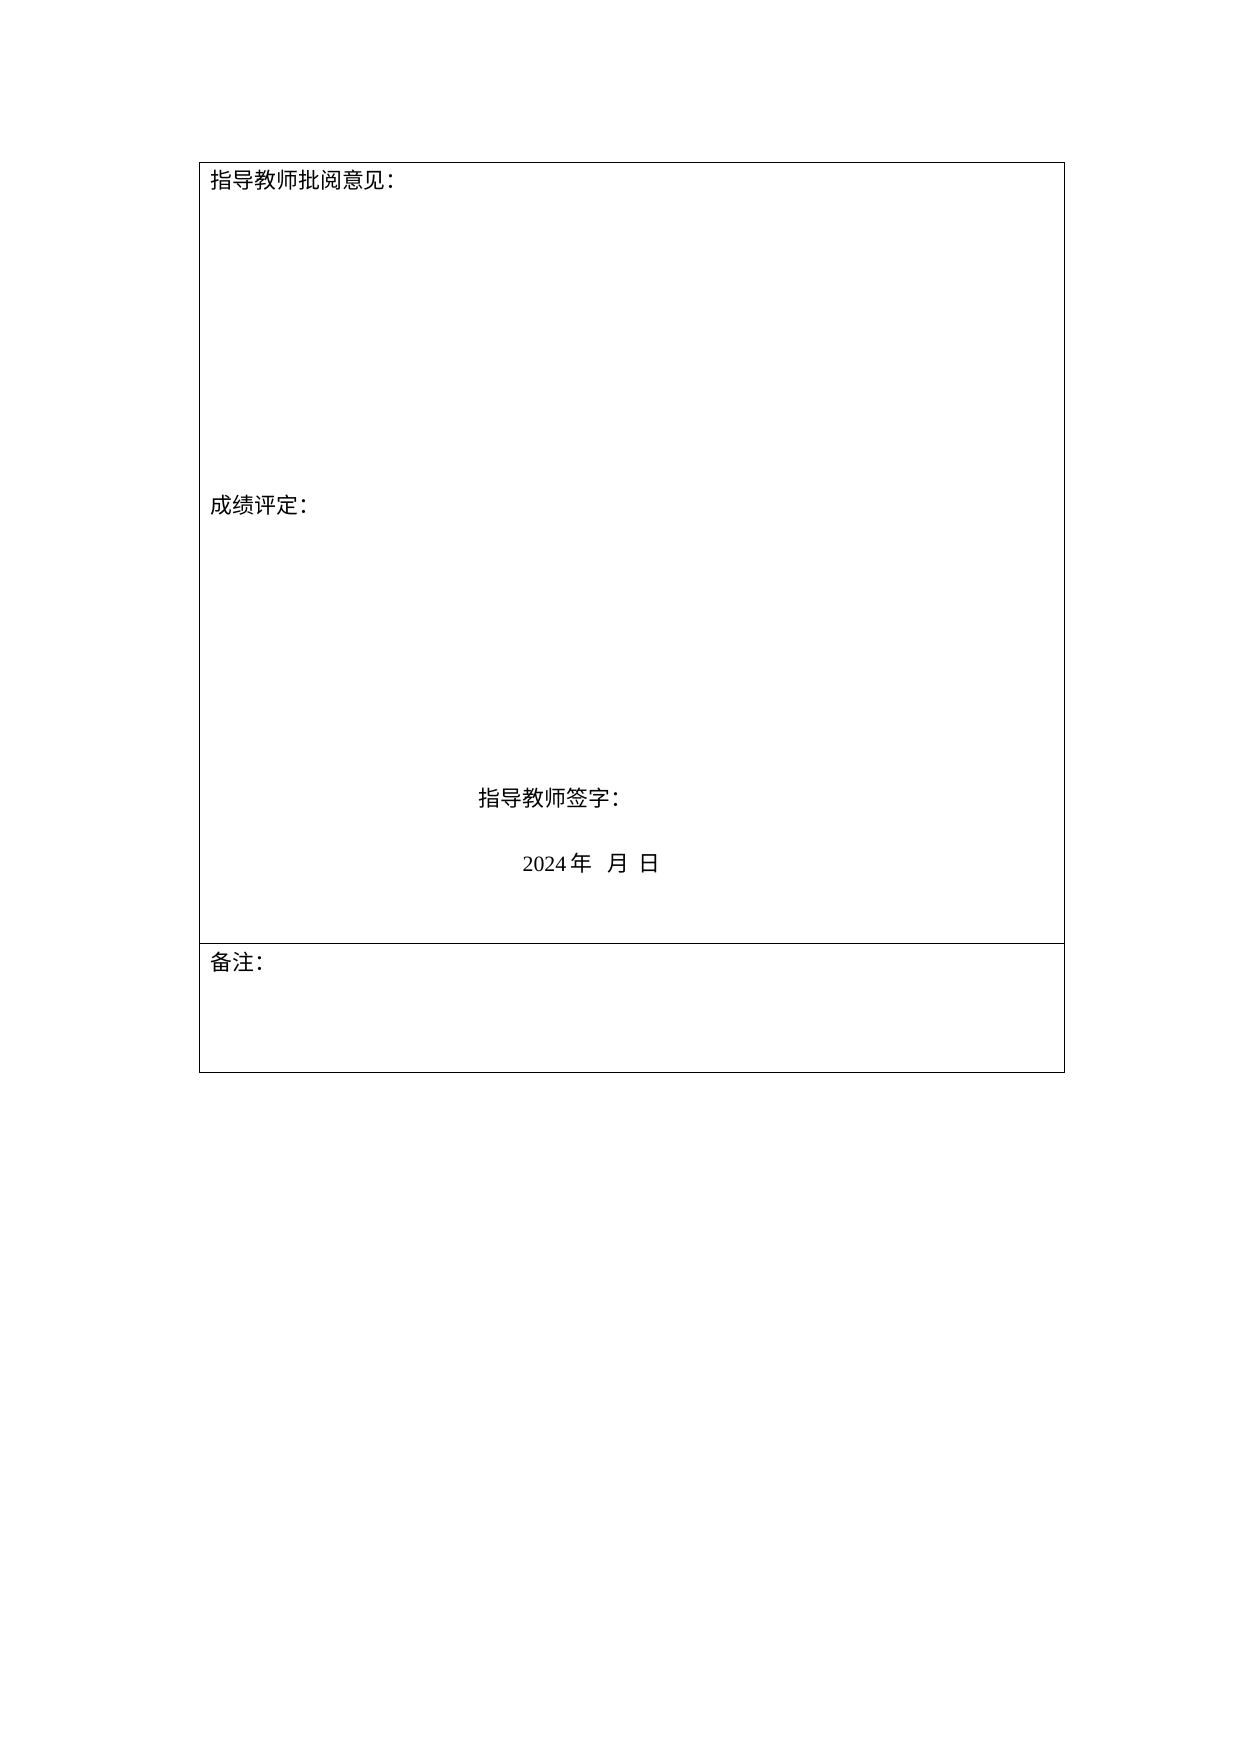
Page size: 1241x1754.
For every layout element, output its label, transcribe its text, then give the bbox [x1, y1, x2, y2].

table_cell 备注： [200, 944, 1064, 1072]
table_header 指导教师批阅意见： 成绩评定： 指导教师签字： 2024年 月 日 [200, 163, 1064, 943]
